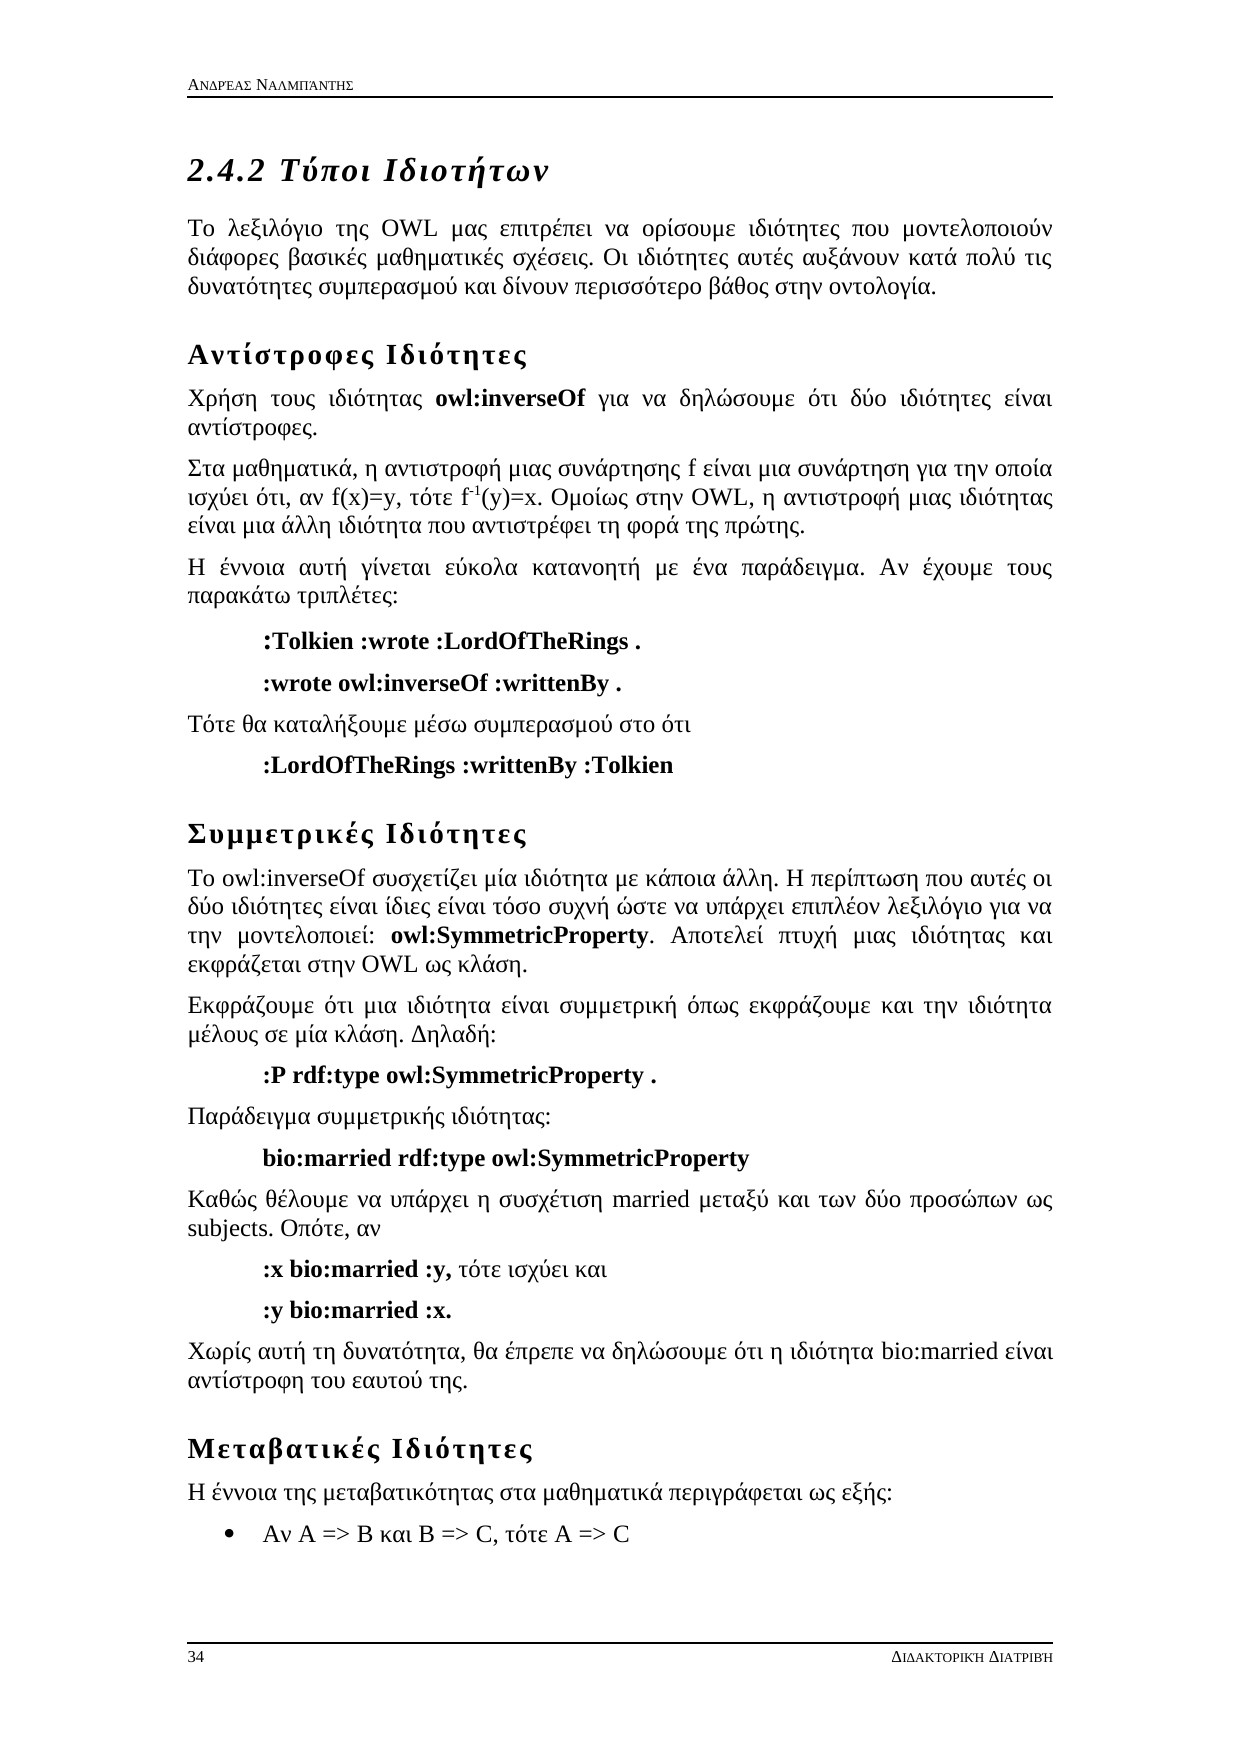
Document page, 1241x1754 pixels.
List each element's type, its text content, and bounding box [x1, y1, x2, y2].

text :LordOfTheRings :writtenBy :Tolkien [262, 750, 1053, 779]
text Καθώς θέλουμε να υπάρχει η συσχέτιση married μεταξύ και των δύο προσώπων ως subjects. Οπότε, αν [187, 1184, 1053, 1241]
text Το owl:inverseOf συσχετίζει μία ιδιότητα με κάποια άλλη. Η περίπτωση που αυτές οι δύο ιδιότητες είναι ίδιες είναι τόσο συχνή ώστε να υπάρχει επιπλέον λεξιλόγιο για να την μοντελοποιεί: owl:SymmetricProperty. Αποτελεί πτυχή μιας ιδιότητας και εκφράζεται στην OWL ως κλάση. [187, 863, 1053, 978]
subtitle Συμμετρικές Ιδιότητες [187, 817, 1053, 850]
text Χρήση τους ιδιότητας owl:inverseOf για να δηλώσουμε ότι δύο ιδιότητες είναι αντίστροφες. [187, 383, 1053, 441]
subtitle Αντίστροφες Ιδιότητες [187, 337, 1053, 371]
text Το λεξιλόγιο της OWL μας επιτρέπει να ορίσουμε ιδιότητες που μοντελοποιούν διάφορες βασικές μαθηματικές σχέσεις. Οι ιδιότητες αυτές αυξάνουν κατά πολύ τις δυνατότητες συμπερασμού και δίνουν περισσότερο βάθος στην οντολογία. [187, 213, 1053, 299]
text Εκφράζουμε ότι μια ιδιότητα είναι συμμετρική όπως εκφράζουμε και την ιδιότητα μέλους σε μία κλάση. Δηλαδή: [187, 990, 1053, 1048]
subtitle Τύποι Ιδιοτήτων [187, 150, 1053, 188]
list bio:married rdf:type owl:SymmetricProperty [262, 1143, 1053, 1171]
text Η έννοια αυτή γίνεται εύκολα κατανοητή με ένα παράδειγμα. Αν έχουμε τους παρακάτω τριπλέτες: [187, 552, 1053, 609]
subtitle Μεταβατικές Ιδιότητες [187, 1431, 1053, 1465]
text :wrote owl:inverseOf :writtenBy . [262, 668, 1053, 697]
text :x bio:married :y, τότε ισχύει και [262, 1254, 1053, 1283]
text Παράδειγμα συμμετρικής ιδιότητας: [187, 1101, 1053, 1130]
text Στα μαθηματικά, η αντιστροφή μιας συνάρτησης f είναι μια συνάρτηση για την οποία ισχύει ότι, αν f(x)=y, τότε f-1(y)=x. Ομοίως στην OWL, η αντιστροφή μιας ιδιότητας είναι μια άλλη ιδιότητα που αντιστρέφει τη φορά της πρώτης. [187, 453, 1053, 539]
text Χωρίς αυτή τη δυνατότητα, θα έπρεπε να δηλώσουμε ότι η ιδιότητα bio:married είναι αντίστροφη του εαυτού της. [187, 1336, 1053, 1394]
text Τότε θα καταλήξουμε μέσω συμπερασμού στο ότι [187, 709, 1053, 738]
text Η έννοια της μεταβατικότητας στα μαθηματικά περιγράφεται ως εξής: [187, 1477, 1053, 1506]
text :Tolkien :wrote :LordOfTheRings . [262, 622, 1053, 655]
text :P rdf:type owl:SymmetricProperty . [187, 1060, 1053, 1089]
list Αν A => B και B => C, τότε A => C [225, 1519, 1053, 1547]
text :y bio:married :x. [262, 1295, 1053, 1324]
